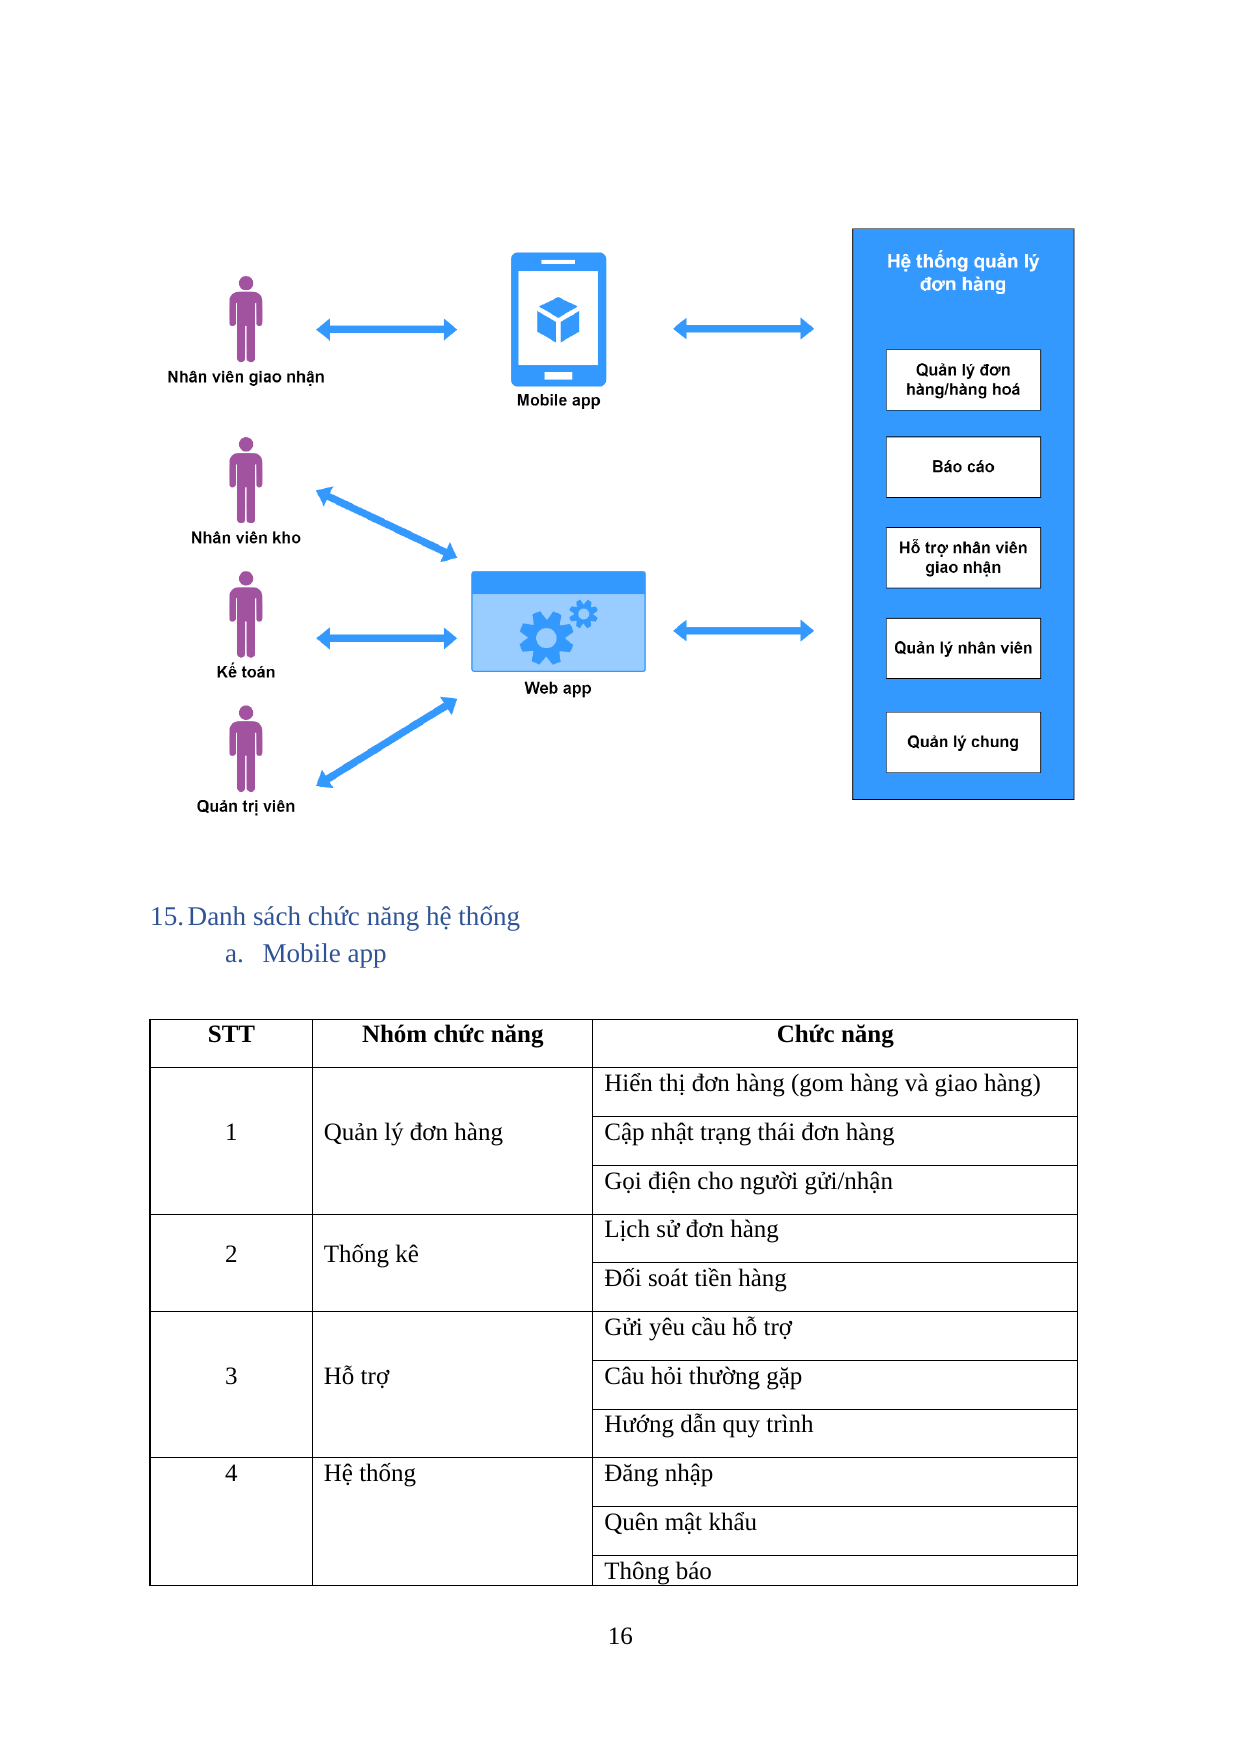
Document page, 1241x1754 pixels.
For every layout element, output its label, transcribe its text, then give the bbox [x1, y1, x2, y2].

table_cell Quản lý đơn hàng [313, 1068, 592, 1213]
subtitle Mobile app [225, 937, 1090, 968]
table_header STT [151, 1020, 312, 1067]
table_cell Lịch sử đơn hàng [593, 1215, 1077, 1262]
table_cell Thống kê [313, 1215, 592, 1311]
table_cell Gửi yêu cầu hỗ trợ [593, 1312, 1077, 1360]
table_cell Hiển thị đơn hàng (gom hàng và giao hàng) [593, 1068, 1077, 1116]
subtitle Danh sách chức năng hệ thống [150, 899, 1090, 931]
table_cell Đối soát tiền hàng [593, 1263, 1077, 1311]
table_cell Quên mật khẩu [593, 1507, 1077, 1555]
picture [150, 150, 1091, 833]
table_cell 4 [151, 1458, 312, 1584]
table_header Nhóm chức năng [313, 1020, 592, 1067]
table_cell Thông báo [593, 1556, 1077, 1584]
table_cell 1 [151, 1068, 312, 1213]
table_cell Hệ thống [313, 1458, 592, 1584]
table_cell Hướng dẫn quy trình [593, 1410, 1077, 1457]
table_cell 3 [151, 1312, 312, 1457]
table_cell Hỗ trợ [313, 1312, 592, 1457]
table_cell Cập nhật trạng thái đơn hàng [593, 1117, 1077, 1165]
table_cell Đăng nhập [593, 1458, 1077, 1506]
table_cell Câu hỏi thường gặp [593, 1361, 1077, 1408]
table_cell 2 [151, 1215, 312, 1311]
table_header Chức năng [593, 1020, 1077, 1067]
table_cell Gọi điện cho người gửi/nhận [593, 1166, 1077, 1213]
